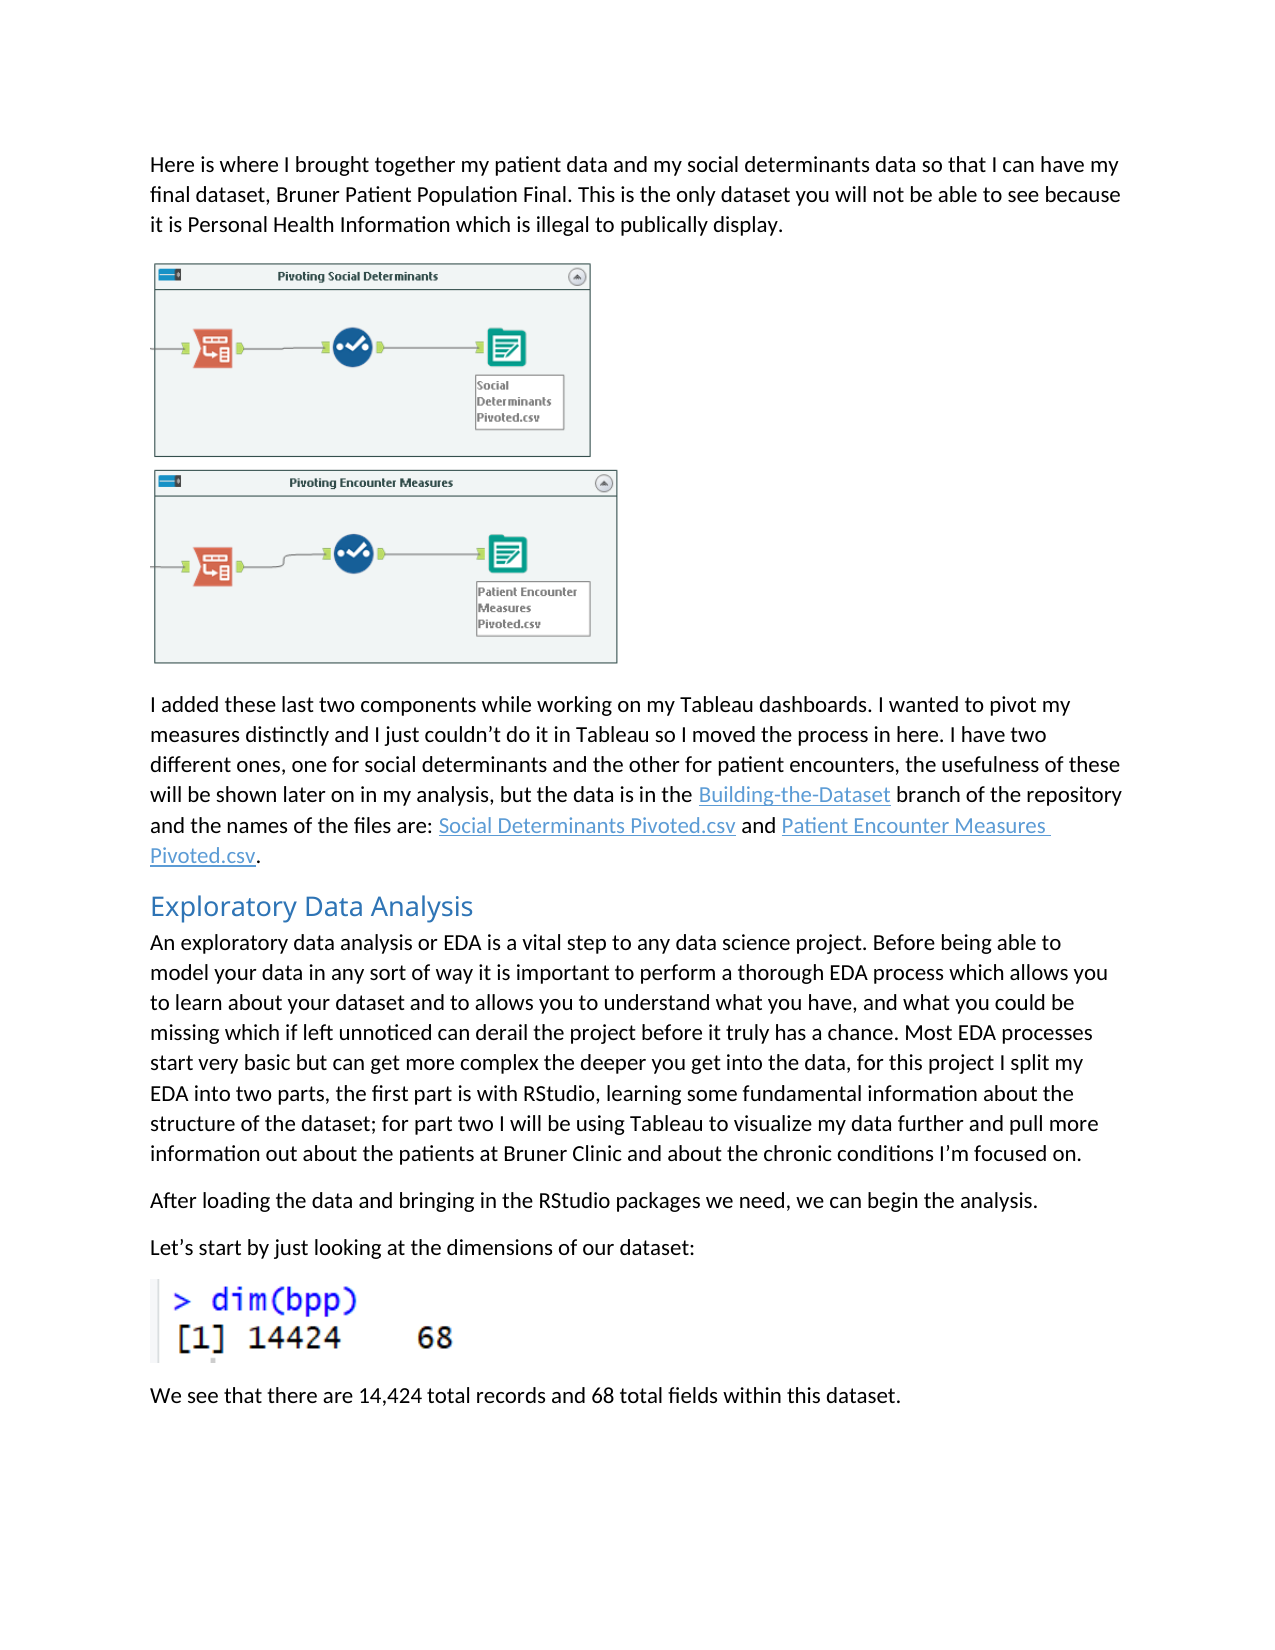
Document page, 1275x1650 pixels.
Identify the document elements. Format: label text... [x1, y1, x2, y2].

text Let’s start by just looking at the dimensions of our dataset: [150, 1233, 1125, 1261]
text Here is where I brought together my patient data and my social determinants data so that I can have my final dataset, Bruner Patient Population Final. This is the only dataset you will not be able to see because it is Personal Health Information which is illegal to publically display. [150, 150, 1125, 238]
text I added these last two components while working on my Tableau dashboards. I wanted to pivot my measures distinctly and I just couldn’t do it in Tableau so I moved the process in here. I have two different ones, one for social determinants and the other for patient encounters, the usefulness of these will be shown later on in my analysis, but the data is in the Building-the-Dataset branch of the repository and the names of the files are: Social Determinants Pivoted.csv and Patient Encounter Measures Pivoted.csv. [150, 690, 1125, 869]
text We see that there are 14,424 total records and 68 total fields within this dataset. [150, 1381, 1125, 1409]
text An exploratory data analysis or EDA is a vital step to any data science project. Before being able to model your data in any sort of way it is important to perform a thorough EDA process which allows you to learn about your dataset and to allows you to understand what you have, and what you could be missing which if left unnoticed can derail the project before it truly has a chance. Most EDA processes start very basic but can get more complex the deeper you get into the data, for this project I split my EDA into two parts, the first part is with RStudio, learning some fundamental information about the structure of the dataset; for part two I will be using Tableau to visualize my data further and pull more information out about the patients at Bruner Clinic and about the chronic conditions I’m focused on. [150, 928, 1125, 1167]
picture [150, 257, 626, 671]
picture [150, 1279, 536, 1363]
text After loading the data and bringing in the RStudio packages we need, we can begin the analysis. [150, 1186, 1125, 1214]
subtitle Exploratory Data Analysis [150, 888, 1125, 925]
